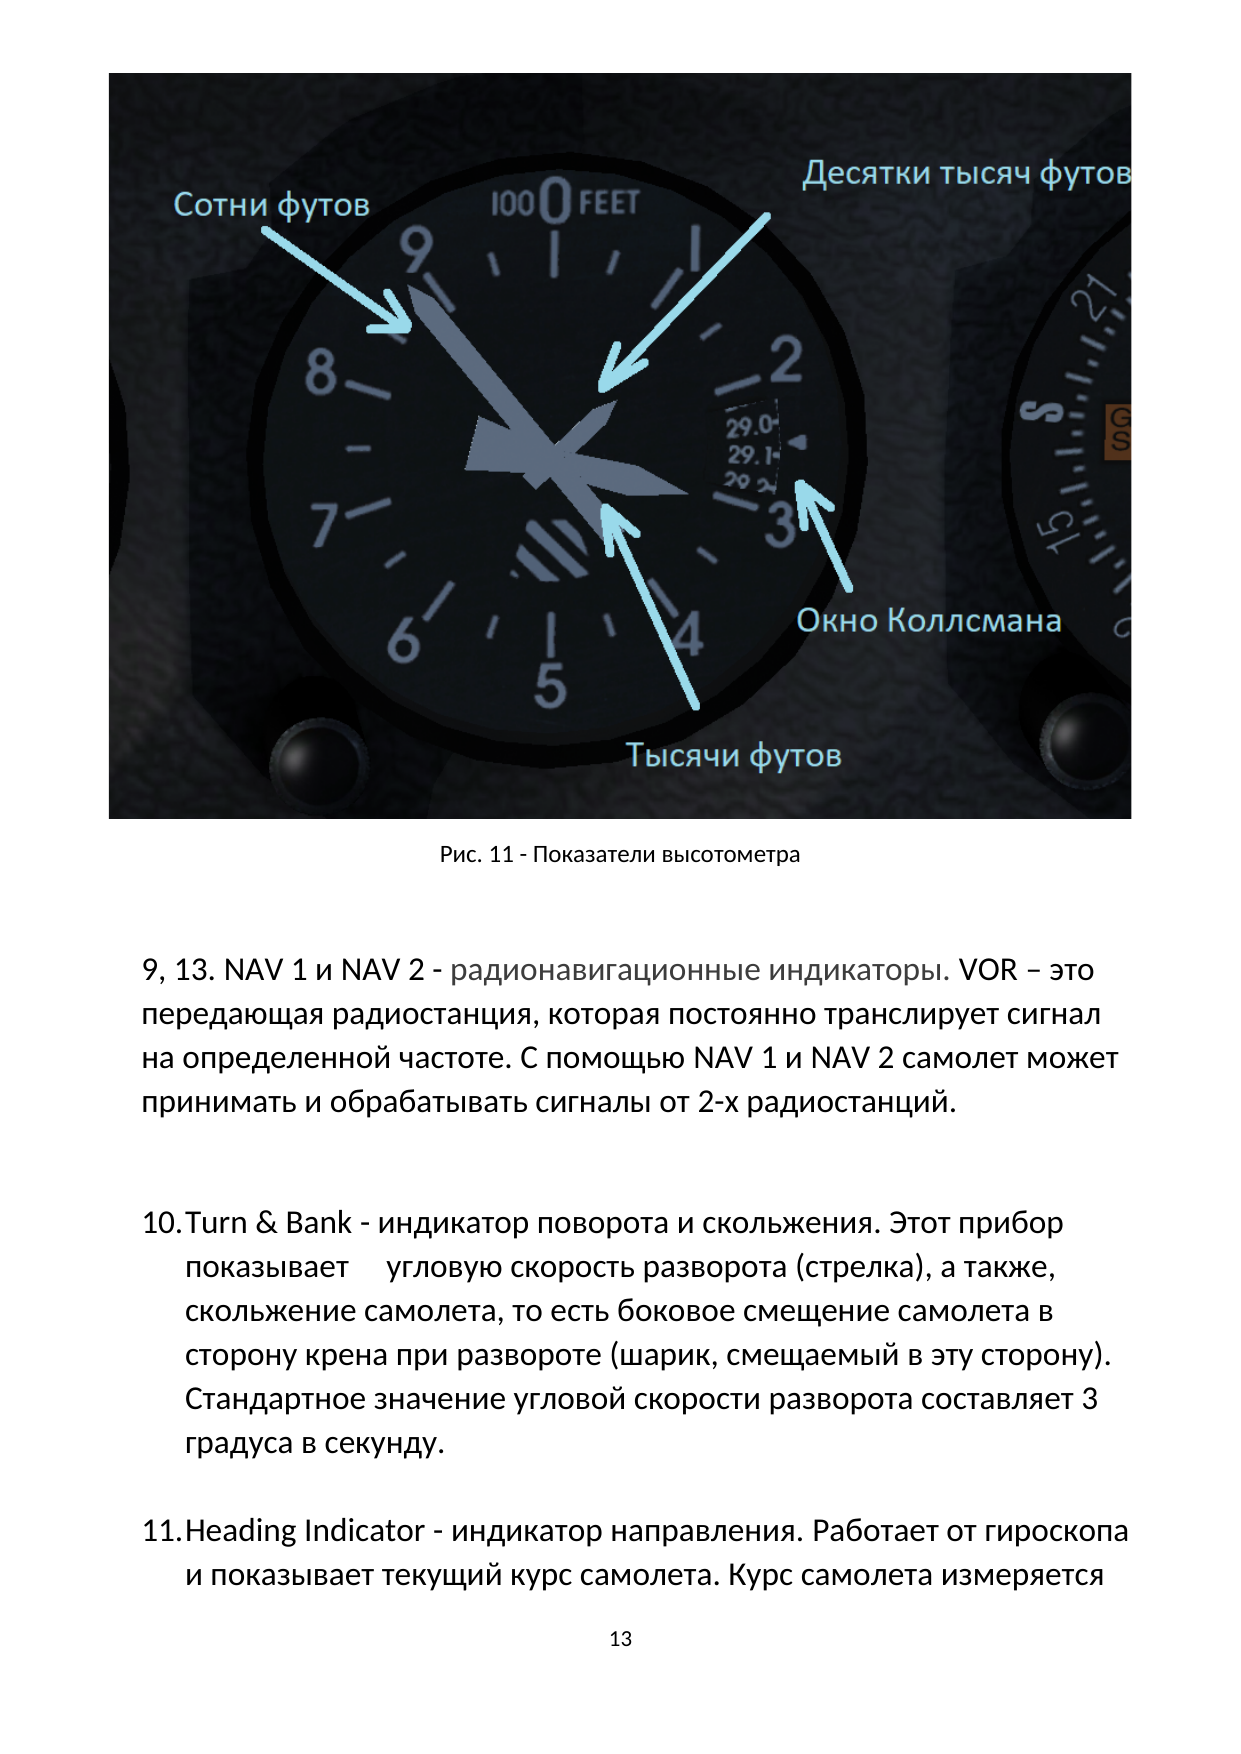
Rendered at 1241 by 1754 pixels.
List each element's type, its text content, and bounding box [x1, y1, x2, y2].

list Turn & Bank - индикатор поворота и скольжения. Этот прибор показывает угловую скорость разворота (стрелка), а также, скольжение самолета, то есть боковое смещение самолета в сторону крена при развороте (шарик, смещаемый в эту сторону). Стандартное значение угловой скорости разворота составляет 3 градуса в секунду. [141, 1201, 1137, 1462]
text 9, 13. NAV 1 и NAV 2 - радионавигационные индикаторы. VOR – это передающая радиостанция, которая постоянно транслирует сигнал на определенной частоте. С помощью NAV 1 и NAV 2 самолет может принимать и обрабатывать сигналы от 2-х радиостанций. [141, 948, 1137, 1121]
text Рис. 11 - Показатели высотометра [103, 838, 1137, 868]
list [141, 1509, 1137, 1594]
picture [108, 73, 1132, 819]
